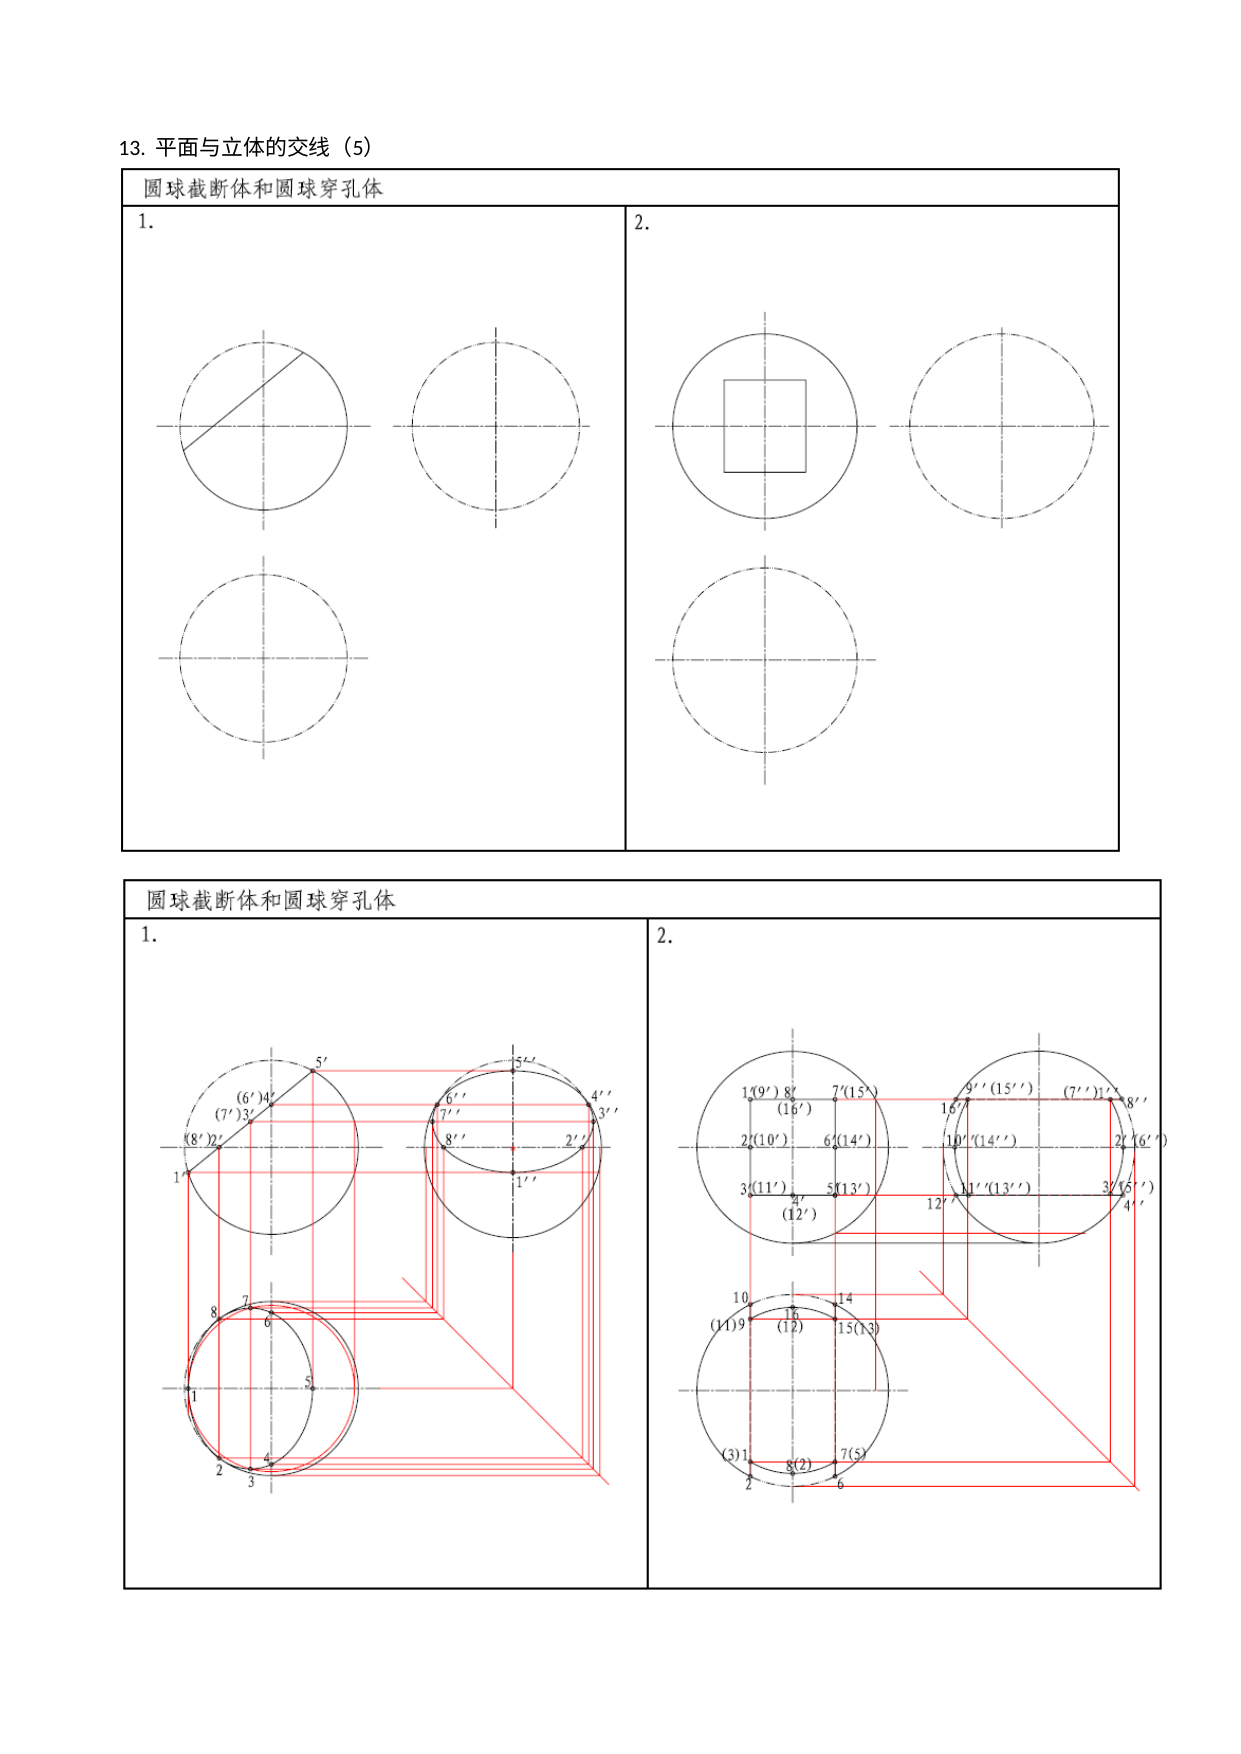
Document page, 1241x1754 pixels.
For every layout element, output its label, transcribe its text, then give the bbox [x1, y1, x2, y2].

picture [118, 162, 1127, 860]
list 平面与立体的交线（5） [118, 129, 1122, 162]
picture [118, 877, 1167, 1596]
